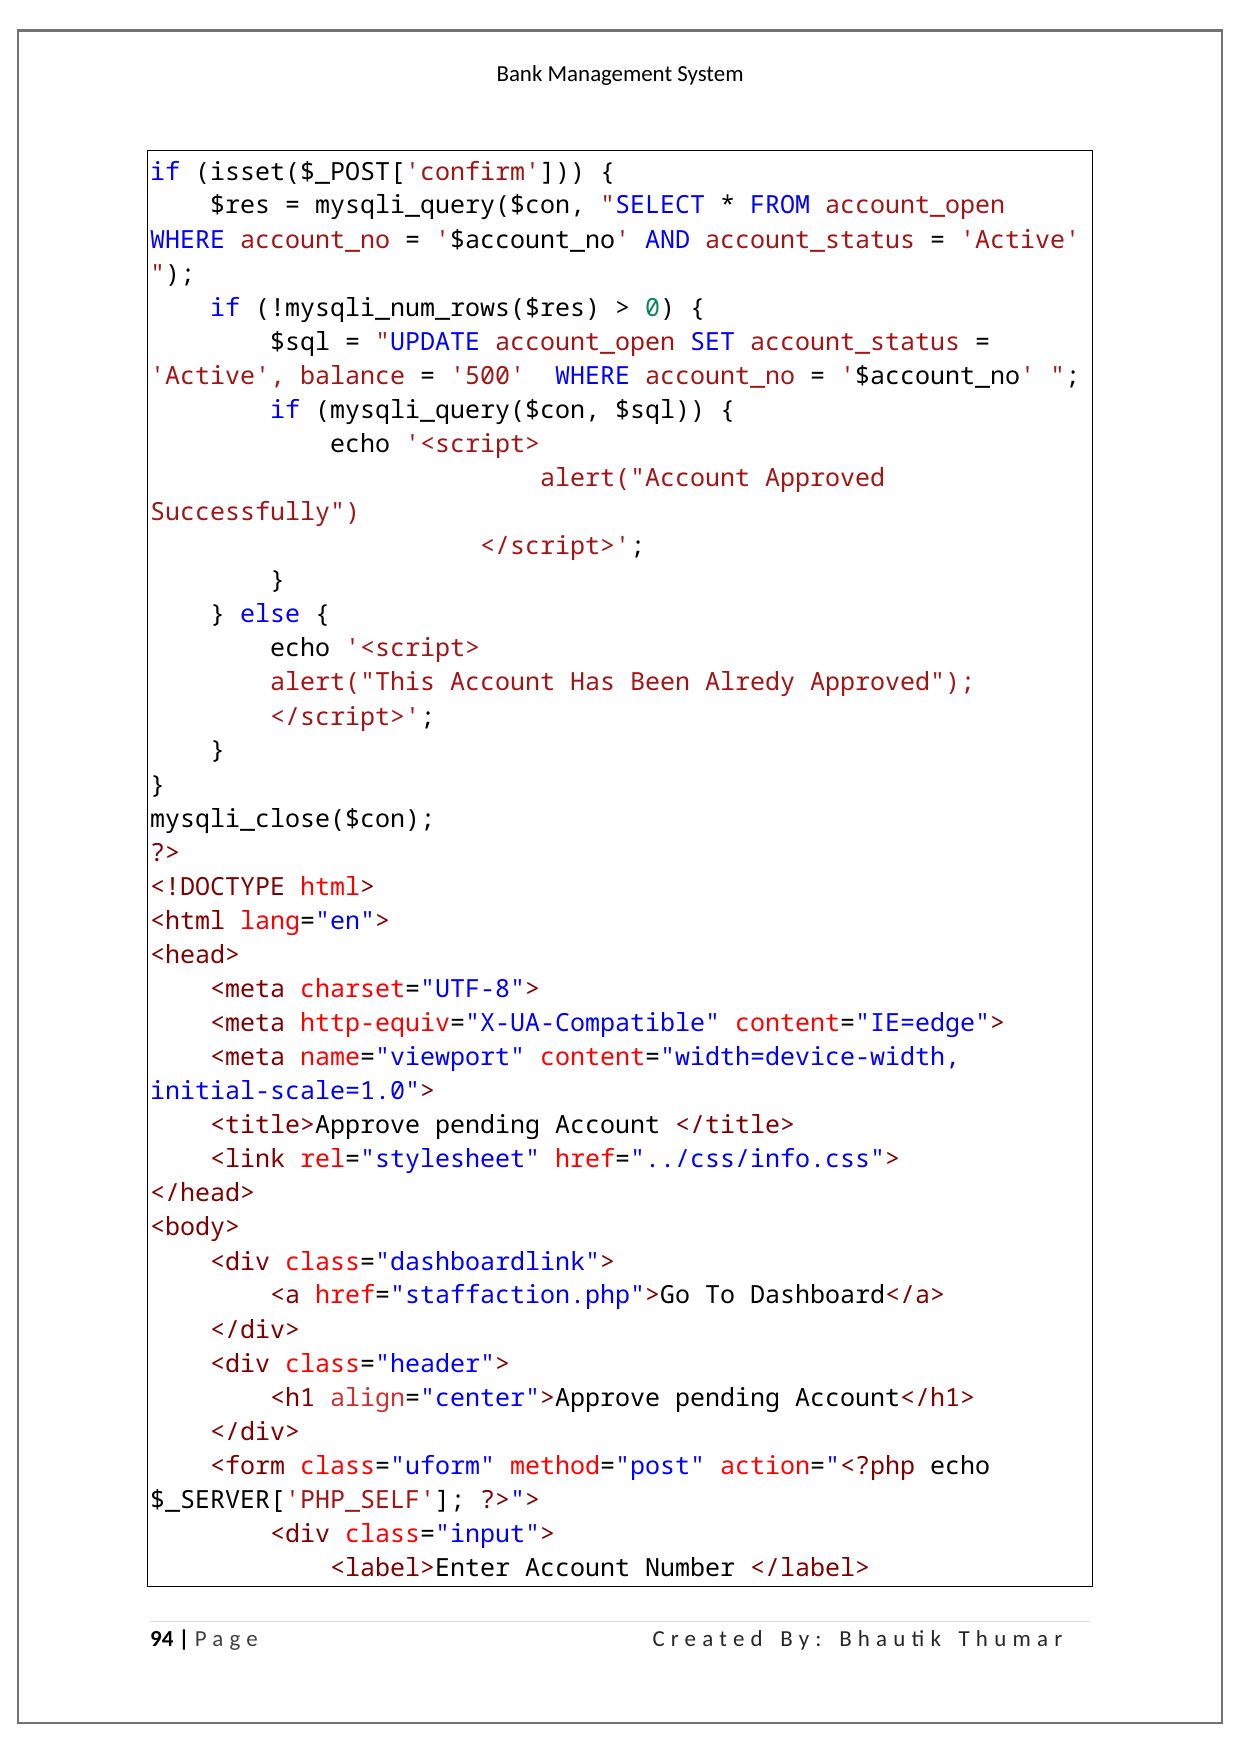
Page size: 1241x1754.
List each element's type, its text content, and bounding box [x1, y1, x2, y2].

text </div> [150, 1311, 1090, 1345]
text echo '<script> [150, 426, 1090, 460]
text if (mysqli_query($con, $sql)) { [150, 392, 1090, 426]
text $res = mysqli_query($con, "SELECT * FROM account_open WHERE account_no = '$account_no' AND account_status = 'Active' "); [150, 187, 1090, 289]
text <form class="uform" method="post" action="<?php echo $_SERVER['PHP_SELF']; ?>"> [150, 1447, 1090, 1516]
text <link rel="stylesheet" href="../css/info.css"> [150, 1141, 1090, 1175]
text </script>'; [150, 698, 1090, 732]
text <a href="staffaction.php">Go To Dashboard</a> [150, 1277, 1090, 1311]
text ?> [150, 834, 1090, 868]
text if (isset($_POST['confirm'])) { [148, 151, 1092, 187]
text <label>Enter Account Number </label> [148, 1547, 1092, 1586]
text echo '<script> [150, 630, 1090, 664]
text mysqli_close($con); [150, 800, 1090, 834]
text } [150, 562, 1090, 596]
text </script>'; [150, 528, 1090, 562]
text alert("Account Approved Successfully") [150, 460, 1090, 528]
text <div class="input"> [150, 1516, 1090, 1547]
text <meta charset="UTF-8"> [150, 971, 1090, 1005]
text <title>Approve pending Account </title> [150, 1107, 1090, 1141]
text } [150, 766, 1090, 800]
text } else { [150, 596, 1090, 630]
text </div> [150, 1413, 1090, 1447]
text <div class="dashboardlink"> [150, 1243, 1090, 1277]
text <body> [150, 1209, 1090, 1243]
text </head> [150, 1175, 1090, 1209]
text <div class="header"> [150, 1345, 1090, 1379]
text alert("This Account Has Been Alredy Approved"); [150, 664, 1090, 698]
text <meta name="viewport" content="width=device-width, initial-scale=1.0"> [150, 1039, 1090, 1107]
text <!DOCTYPE html> [150, 868, 1090, 902]
text <head> [150, 937, 1090, 971]
text } [150, 732, 1090, 766]
text <meta http-equiv="X-UA-Compatible" content="IE=edge"> [150, 1005, 1090, 1039]
text $sql = "UPDATE account_open SET account_status = 'Active', balance = '500' WHERE account_no = '$account_no' "; [150, 323, 1090, 392]
text <html lang="en"> [150, 902, 1090, 937]
text if (!mysqli_num_rows($res) > 0) { [150, 289, 1090, 323]
text <h1 align="center">Approve pending Account</h1> [150, 1379, 1090, 1413]
